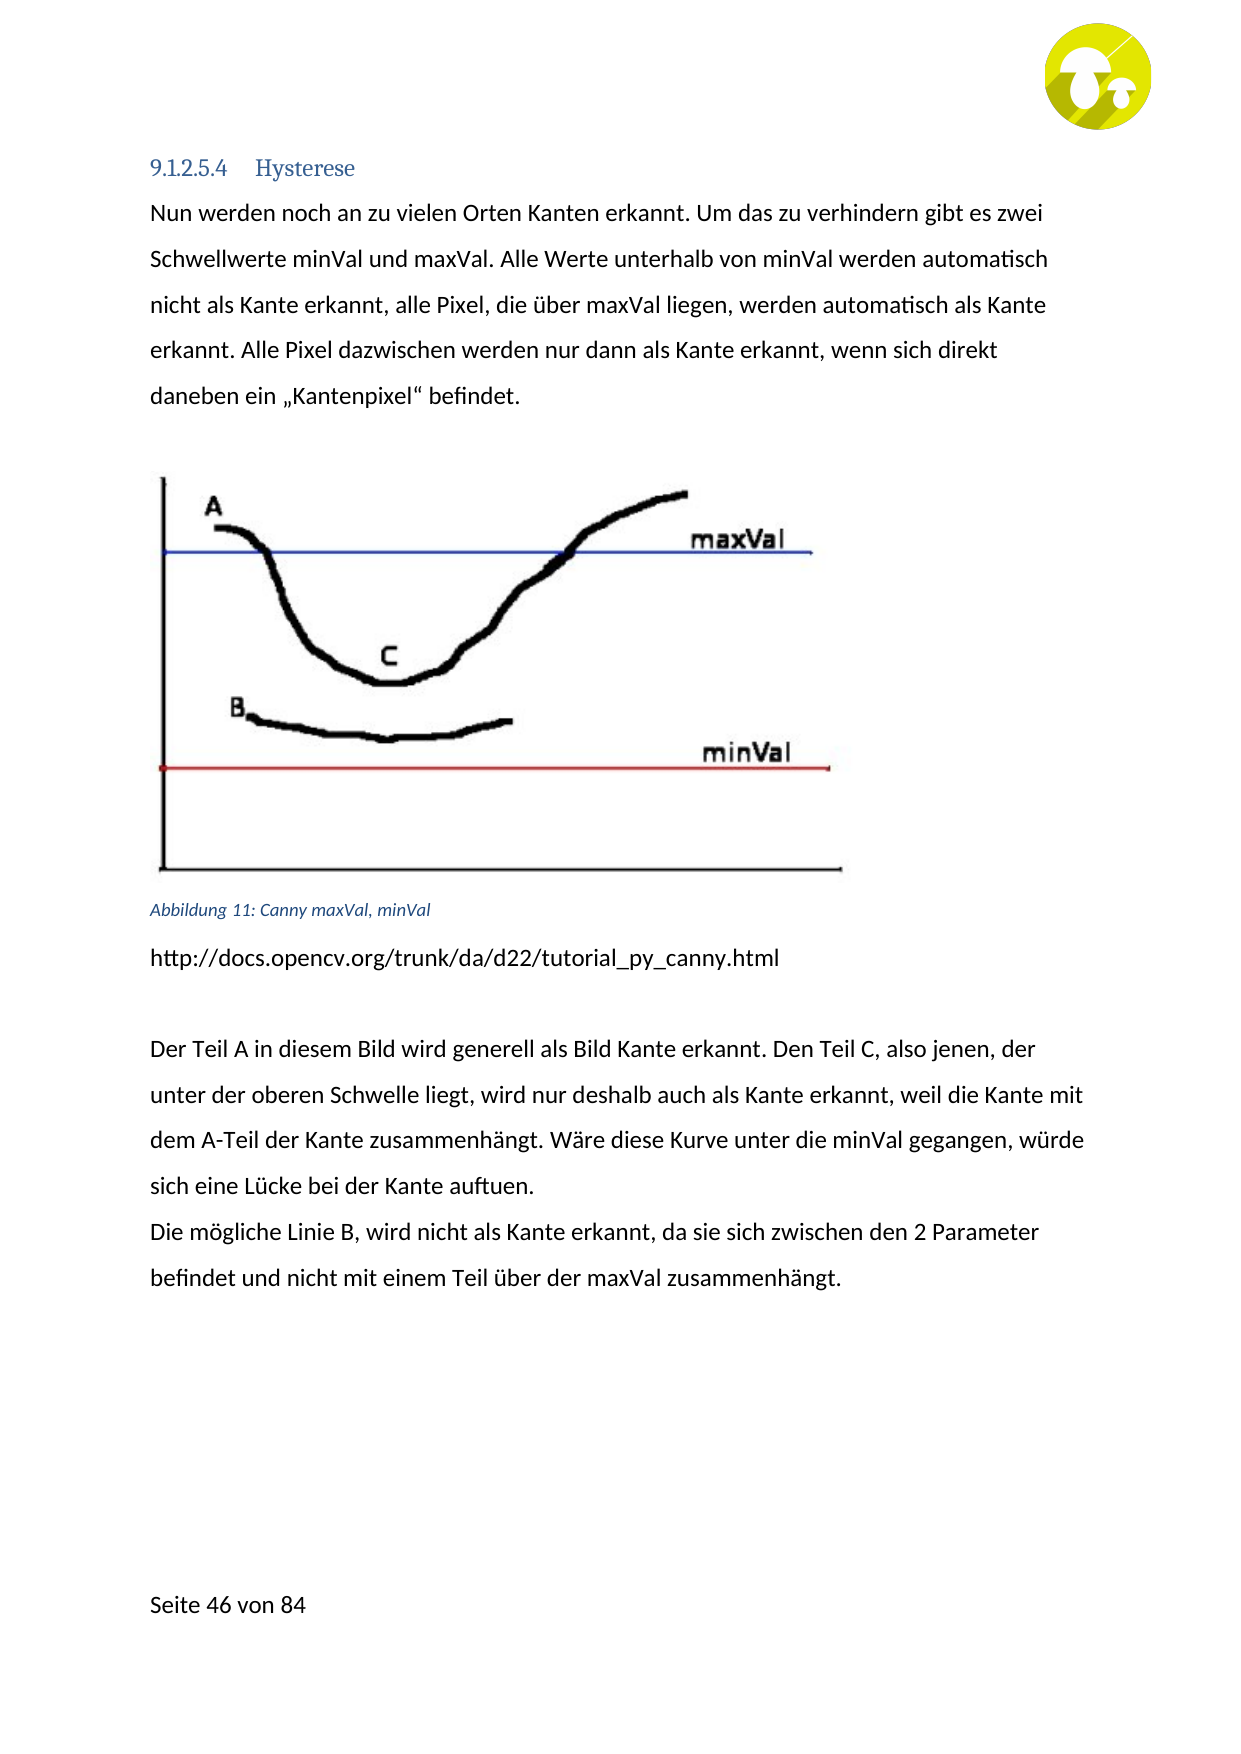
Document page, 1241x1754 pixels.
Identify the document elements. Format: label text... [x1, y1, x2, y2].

text Der Teil A in diesem Bild wird generell als Bild Kante erkannt. Den Teil C, also jenen, der unter der oberen Schwelle liegt, wird nur deshalb auch als Kante erkannt, weil die Kante mit dem A-Teil der Kante zusammenhängt. Wäre diese Kurve unter die minVal gegangen, würde sich eine Lücke bei der Kante auftuen. Die mögliche Linie B, wird nicht als Kante erkannt, da sie sich zwischen den 2 Parameter befindet und nicht mit einem Teil über der maxVal zusammenhängt. [150, 1033, 1090, 1292]
picture [1045, 23, 1152, 130]
picture [150, 471, 854, 883]
text Abbildung 11: Canny maxVal, minVal [150, 898, 1090, 921]
subtitle Hysterese [150, 154, 1090, 183]
text Nun werden noch an zu vielen Orten Kanten erkannt. Um das zu verhindern gibt es zwei Schwellwerte minVal und maxVal. Alle Werte unterhalb von minVal werden automatisch nicht als Kante erkannt, alle Pixel, die über maxVal liegen, werden automatisch als Kante erkannt. Alle Pixel dazwischen werden nur dann als Kante erkannt, wenn sich direkt daneben ein „Kantenpixel“ befindet. [150, 197, 1090, 411]
text http://docs.opencv.org/trunk/da/d22/tutorial_py_canny.html [150, 942, 1090, 972]
